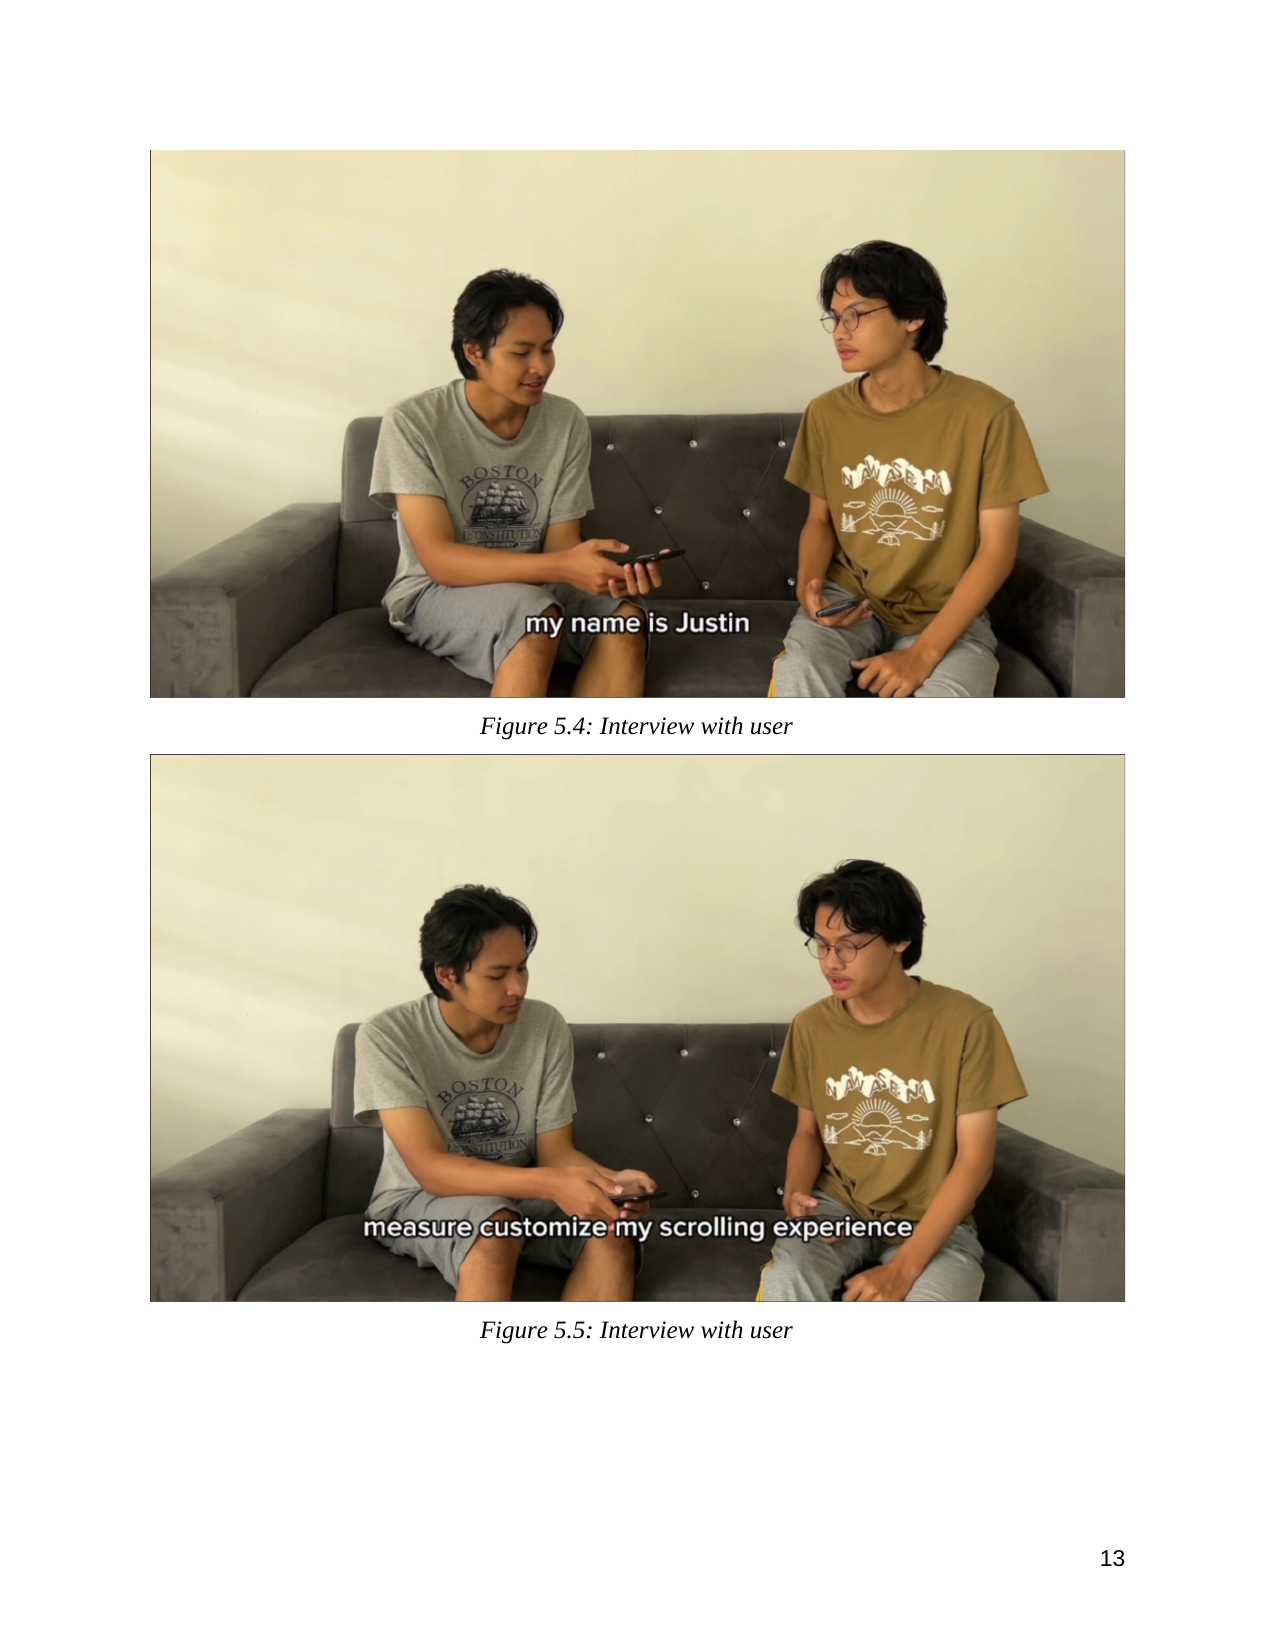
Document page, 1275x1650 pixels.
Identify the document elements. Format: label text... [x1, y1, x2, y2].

picture [150, 754, 1125, 1302]
text Figure 5.5: Interview with user [150, 1315, 1125, 1344]
text Figure 5.4: Interview with user [150, 711, 1125, 740]
picture [150, 150, 1125, 698]
